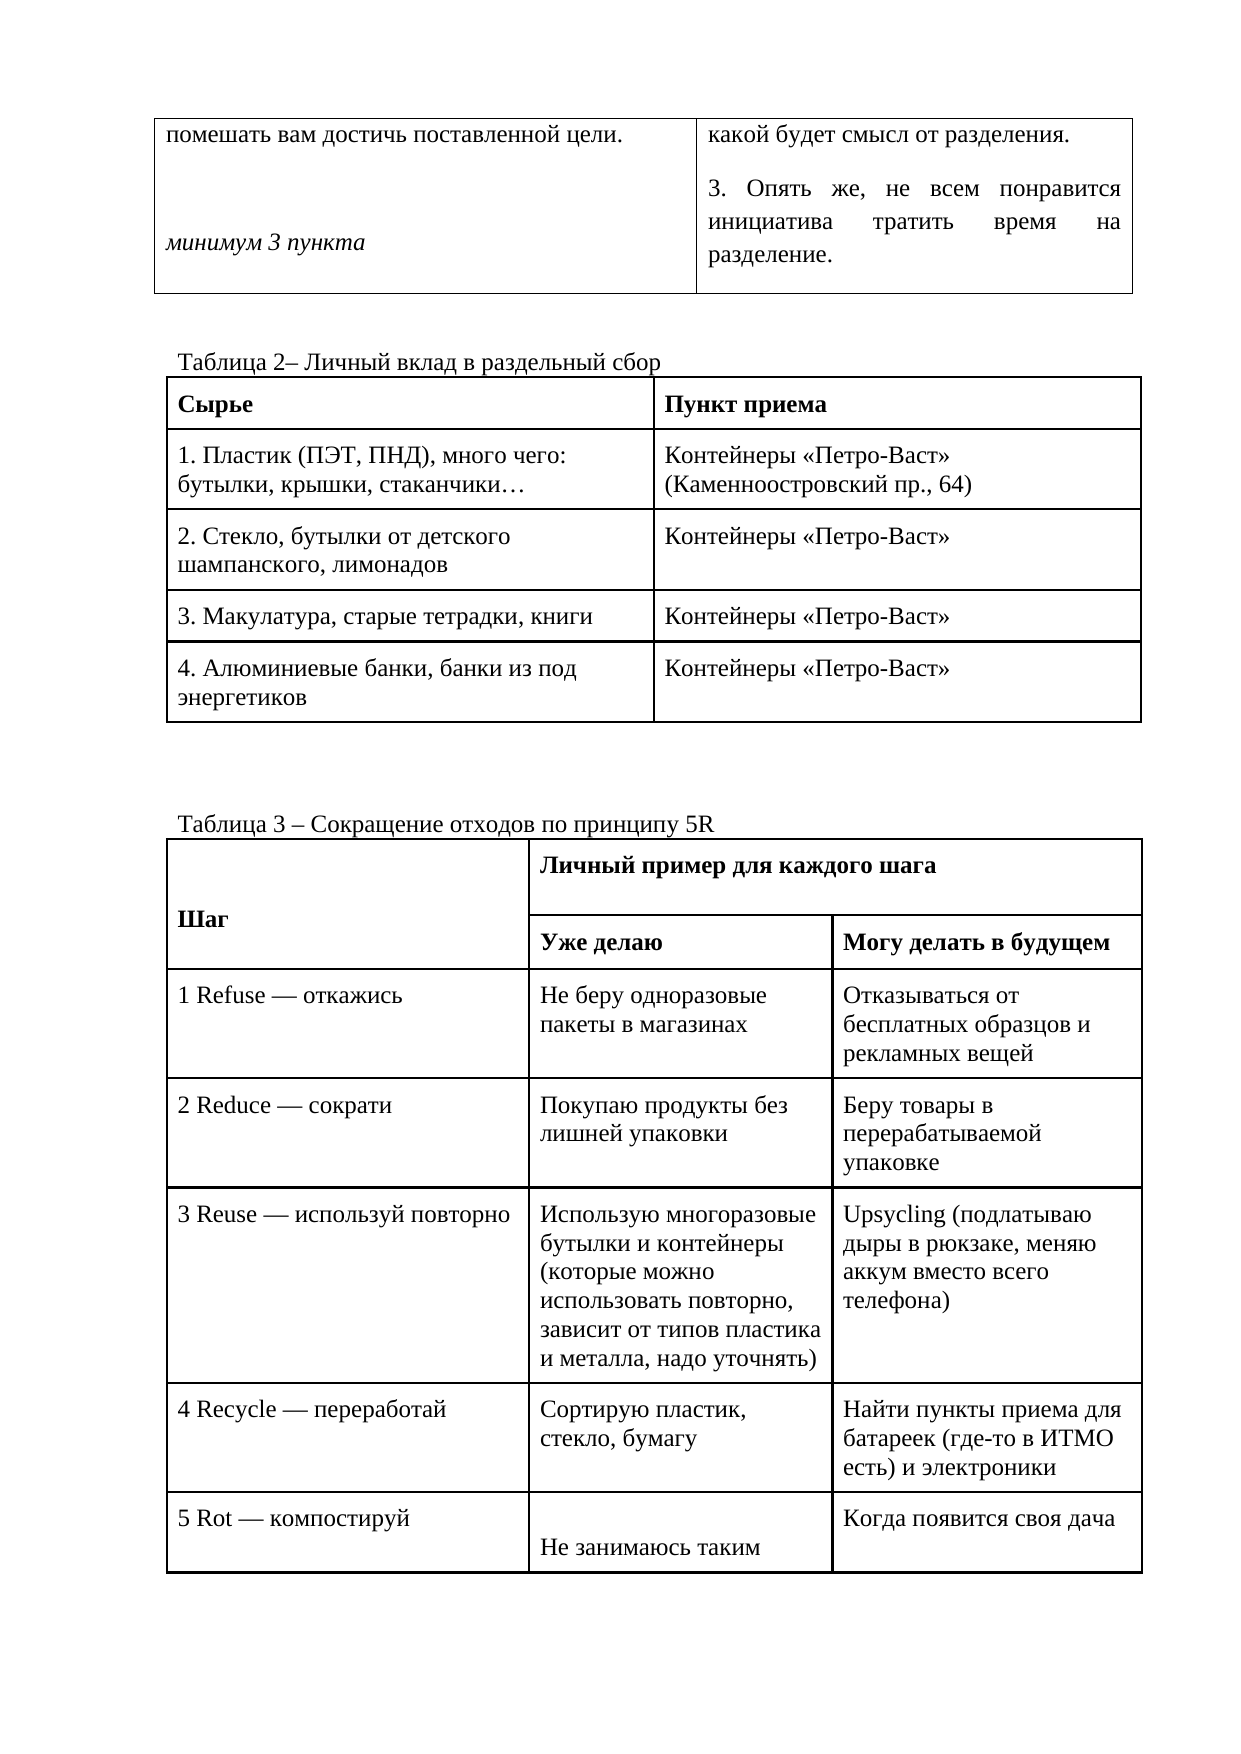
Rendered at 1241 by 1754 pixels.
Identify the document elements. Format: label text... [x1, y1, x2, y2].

table_cell Уже делаю [530, 916, 831, 968]
table_cell 2. Стекло, бутылки от детского шампанского, лимонадов [168, 510, 653, 589]
table_cell 2 Reduce — сократи [168, 1079, 528, 1186]
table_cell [697, 119, 1132, 292]
table_cell 3 Reuse — используй повторно [168, 1189, 528, 1382]
table_cell Не беру одноразовые пакеты в магазинах [530, 970, 831, 1077]
table_cell 4 Recycle — переработай [168, 1384, 528, 1491]
text Таблица 3 – Сокращение отходов по принципу 5R [177, 809, 1152, 838]
table_cell Использую многоразовые бутылки и контейнеры (которые можно использовать повторно, зависит от типов пластика и металла, надо уточнять) [530, 1189, 831, 1382]
table_cell Найти пункты приема для батареек (где-то в ИТМО есть) и электроники [834, 1384, 1141, 1491]
table_cell Контейнеры «Петро-Васт» [655, 643, 1140, 721]
table_cell 4. Алюминиевые банки, банки из под энергетиков [168, 643, 653, 721]
table_cell Могу делать в будущем [834, 916, 1141, 968]
table_cell Покупаю продукты без лишней упаковки [530, 1079, 831, 1186]
table_header Шаг [168, 840, 528, 968]
table_header Сырье [168, 378, 653, 428]
table_cell Контейнеры «Петро-Васт» [655, 510, 1140, 589]
table_cell Upsycling (подлатываю дыры в рюкзаке, меняю аккум вместо всего телефона) [834, 1189, 1141, 1382]
table_cell Не занимаюсь таким [530, 1493, 831, 1571]
table_cell 3. Макулатура, старые тетрадки, книги [168, 591, 653, 640]
table_cell Отказываться от бесплатных образцов и рекламных вещей [834, 970, 1141, 1077]
table_cell Беру товары в перерабатываемой упаковке [834, 1079, 1141, 1186]
text Таблица 2– Личный вклад в раздельный сбор [177, 347, 1152, 376]
table_header Личный пример для каждого шага [530, 840, 1141, 914]
table_cell 1 Refuse — откажись [168, 970, 528, 1077]
table_cell Контейнеры «Петро-Васт» (Каменноостровский пр., 64) [655, 430, 1140, 508]
table_cell Когда появится своя дача [834, 1493, 1141, 1571]
table_cell 1. Пластик (ПЭТ, ПНД), много чего: бутылки, крышки, стаканчики… [168, 430, 653, 508]
table_cell Контейнеры «Петро-Васт» [655, 591, 1140, 640]
table_header Пункт приема [655, 378, 1140, 428]
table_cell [155, 119, 696, 292]
table_cell Сортирую пластик, стекло, бумагу [530, 1384, 831, 1491]
table_cell 5 Rot — компостируй [168, 1493, 528, 1571]
